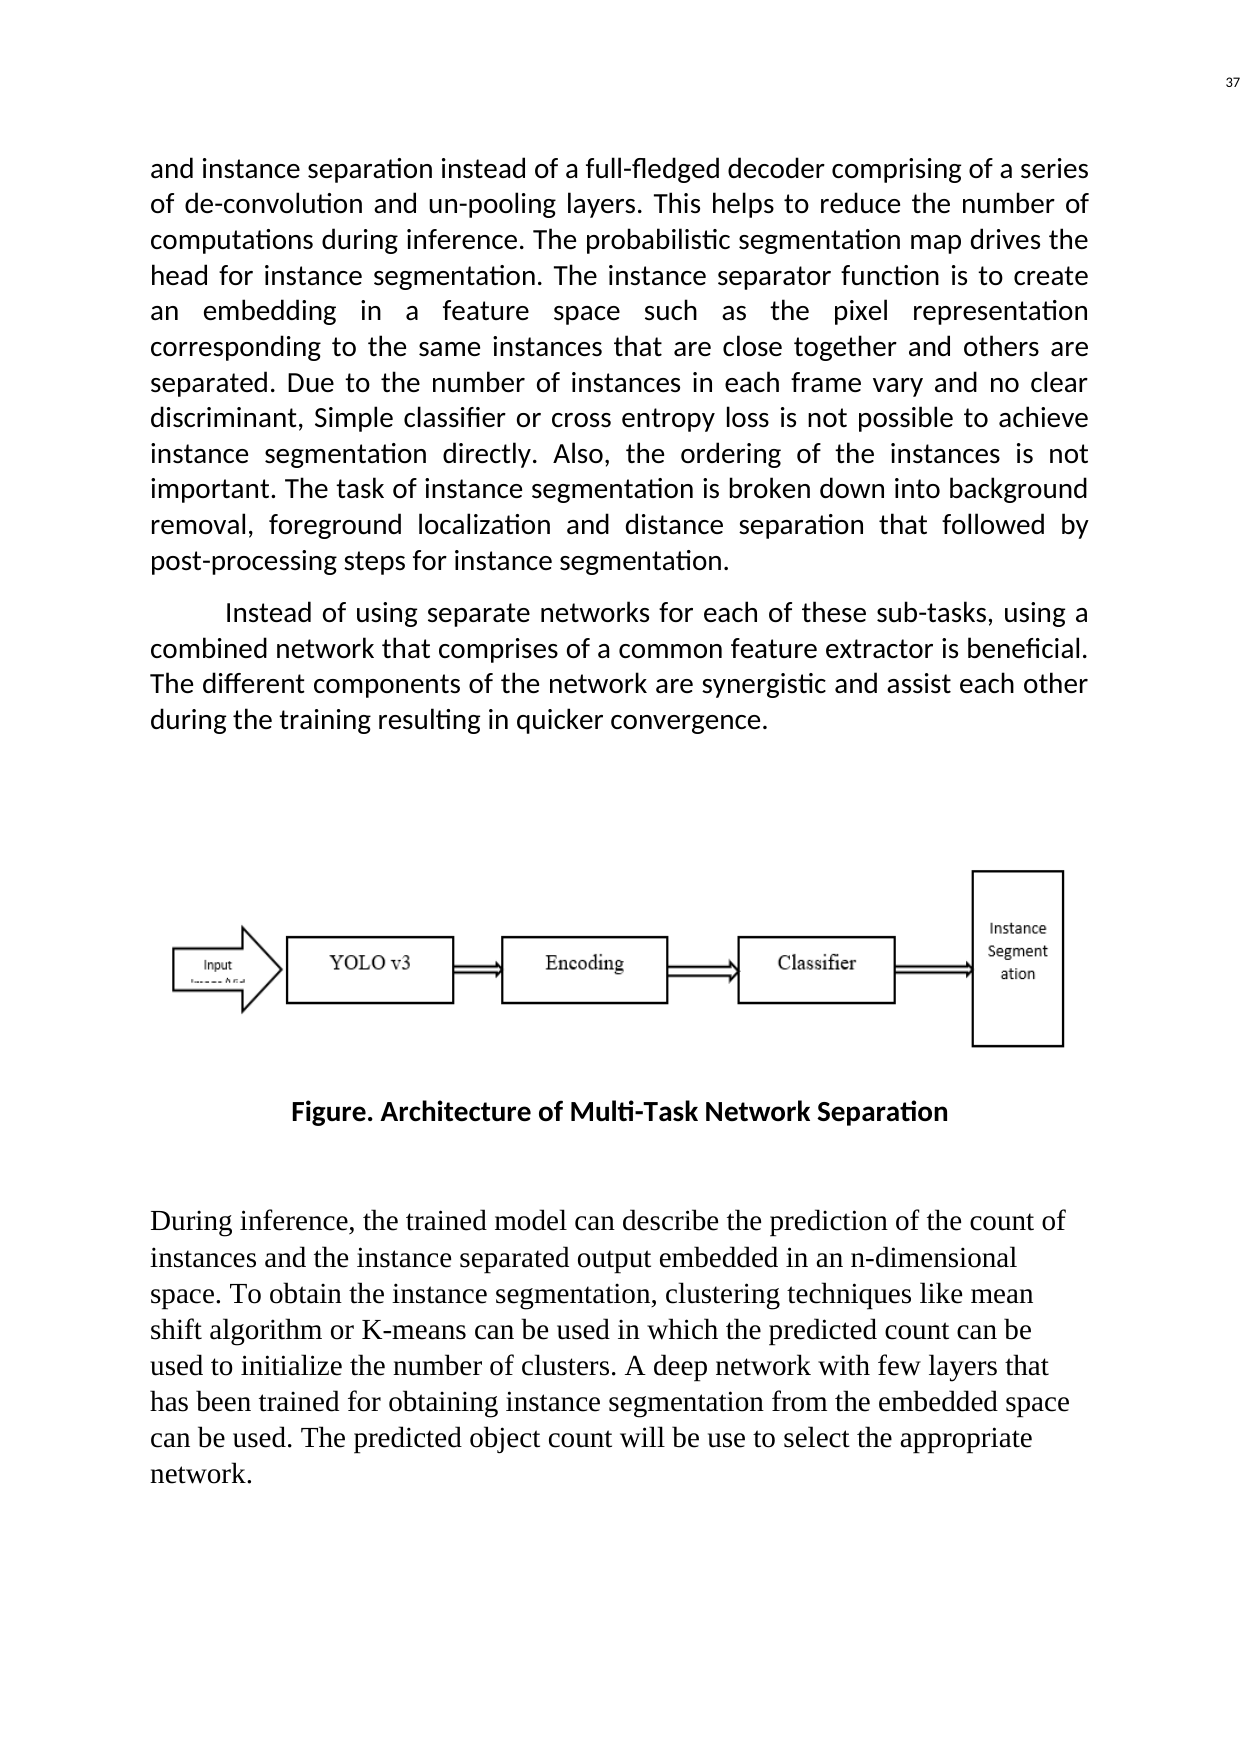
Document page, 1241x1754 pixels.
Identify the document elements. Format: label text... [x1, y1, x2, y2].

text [150, 150, 1090, 577]
text During inference, the trained model can describe the prediction of the count of instances and the instance separated output embedded in an n-dimensional space. To obtain the instance segmentation, clustering techniques like mean shift algorithm or K-means can be used in which the predicted count can be used to initialize the number of clusters. A deep network with few layers that has been trained for obtaining instance segmentation from the embedded space can be used. The predicted object count will be use to select the appropriate network. [150, 1203, 1090, 1490]
text Instead of using separate networks for each of these sub-tasks, using a combined network that comprises of a common feature extractor is beneficial. The different components of the network are synergistic and assist each other during the training resulting in quicker convergence. [150, 594, 1090, 737]
text Figure. Architecture of Multi-Task Network Separation [150, 1093, 1090, 1129]
picture [150, 863, 1091, 1075]
